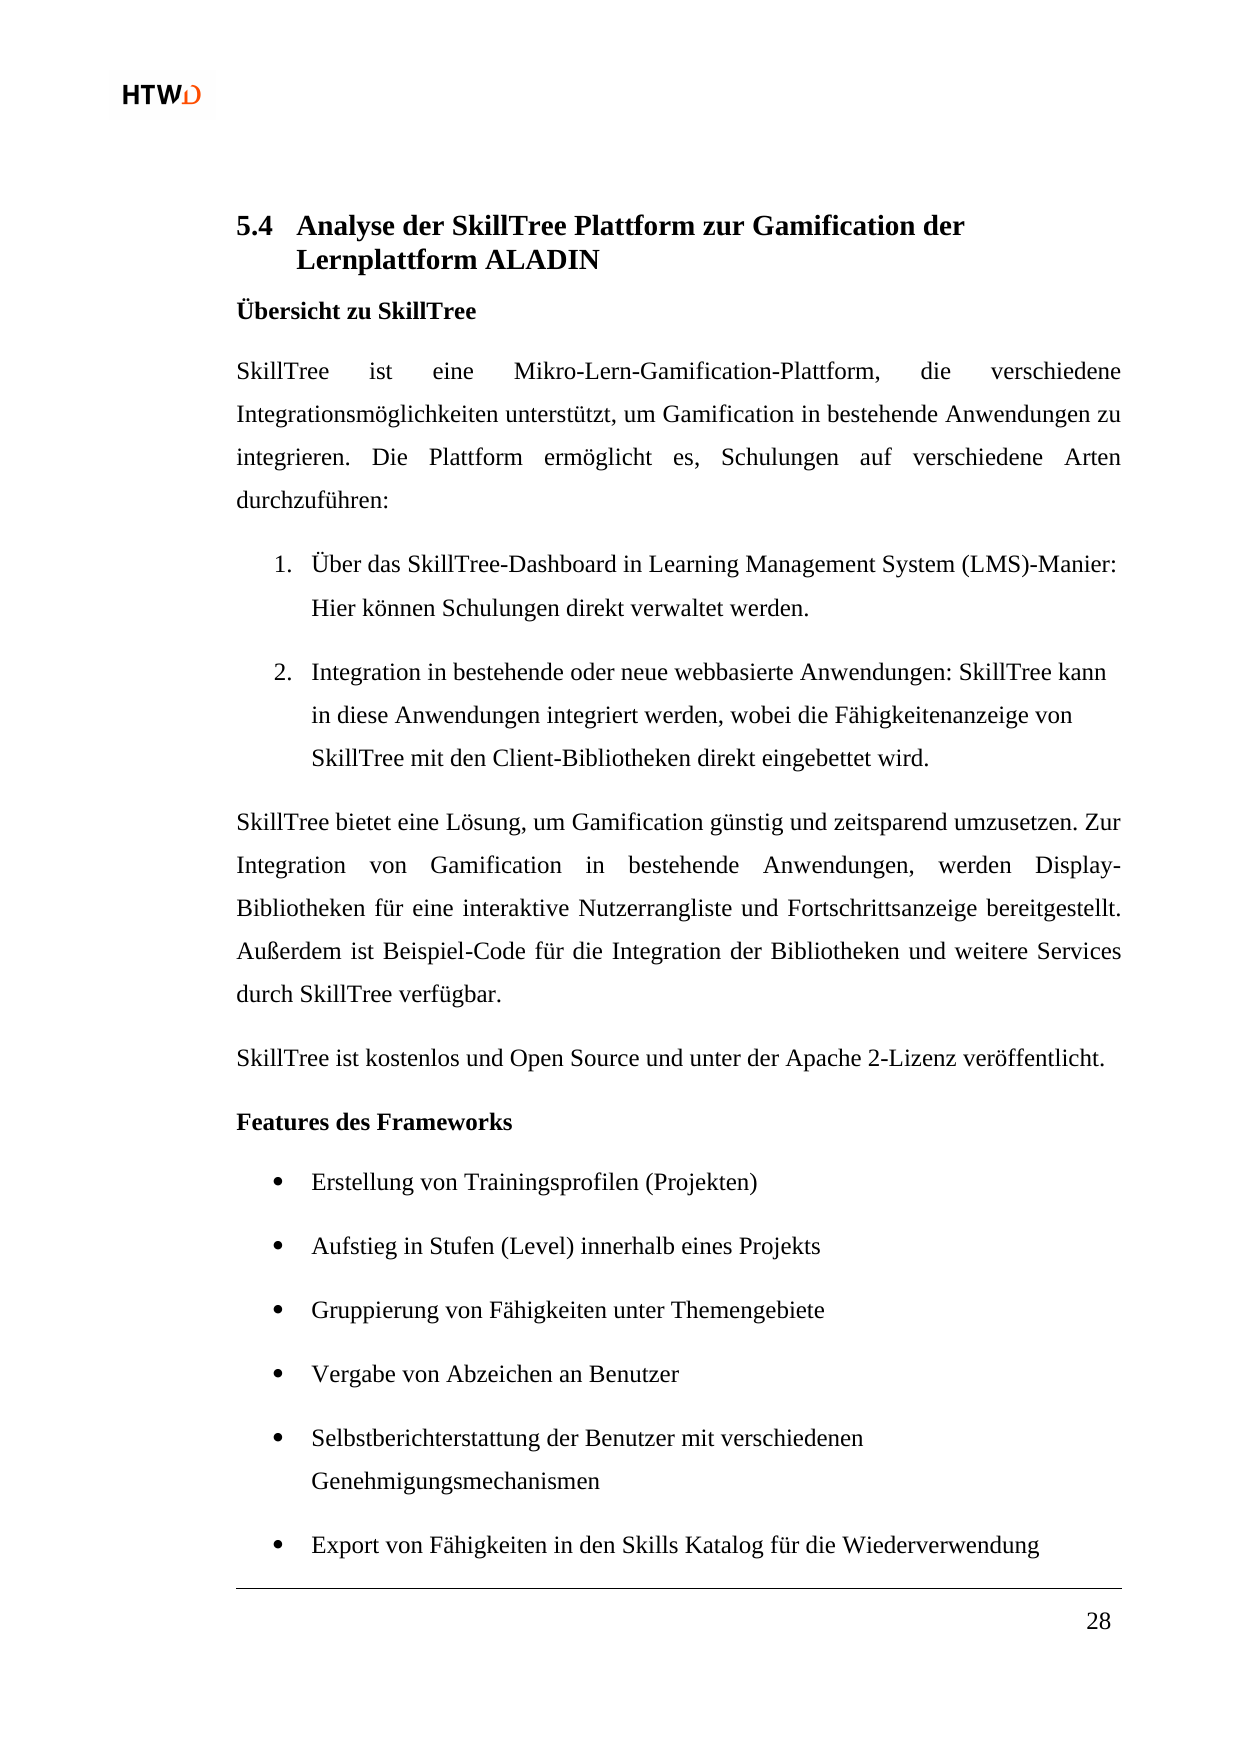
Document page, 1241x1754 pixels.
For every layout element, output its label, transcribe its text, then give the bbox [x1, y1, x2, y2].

list Gruppierung von Fähigkeiten unter Themengebiete [274, 1295, 1122, 1324]
list Aufstieg in Stufen (Level) innerhalb eines Projekts [274, 1231, 1122, 1260]
text SkillTree ist kostenlos und Open Source und unter der Apache 2-Lizenz veröffentlicht. [236, 1043, 1122, 1072]
picture [108, 70, 216, 120]
list Selbstberichterstattung der Benutzer mit verschiedenen Genehmigungsmechanismen [274, 1423, 1122, 1495]
text SkillTree bietet eine Lösung, um Gamification günstig und zeitsparend umzusetzen. Zur Integration von Gamification in bestehende Anwendungen, werden Display-Bibliotheken für eine interaktive Nutzerrangliste und Fortschrittsanzeige bereitgestellt. Außerdem ist Beispiel-Code für die Integration der Bibliotheken und weitere Services durch SkillTree verfügbar. [236, 807, 1122, 1008]
list Erstellung von Trainingsprofilen (Projekten) [274, 1167, 1122, 1196]
list Integration in bestehende oder neue webbasierte Anwendungen: SkillTree kann in diese Anwendungen integriert werden, wobei die Fähigkeitenanzeige von SkillTree mit den Client-Bibliotheken direkt eingebettet wird. [274, 657, 1122, 772]
list Export von Fähigkeiten in den Skills Katalog für die Wiederverwendung [274, 1530, 1122, 1559]
list Über das SkillTree-Dashboard in Learning Management System (LMS)-Manier: Hier können Schulungen direkt verwaltet werden. [274, 549, 1122, 621]
list Vergabe von Abzeichen an Benutzer [274, 1359, 1122, 1388]
text Übersicht zu SkillTree [236, 296, 1122, 325]
subtitle Analyse der SkillTree Plattform zur Gamification der Lernplattform ALADIN [236, 208, 1122, 276]
text SkillTree ist eine Mikro-Lern-Gamification-Plattform, die verschiedene Integrationsmöglichkeiten unterstützt, um Gamification in bestehende Anwendungen zu integrieren. Die Plattform ermöglicht es, Schulungen auf verschiedene Arten durchzuführen: [236, 356, 1122, 514]
text Features des Frameworks [236, 1107, 1122, 1136]
